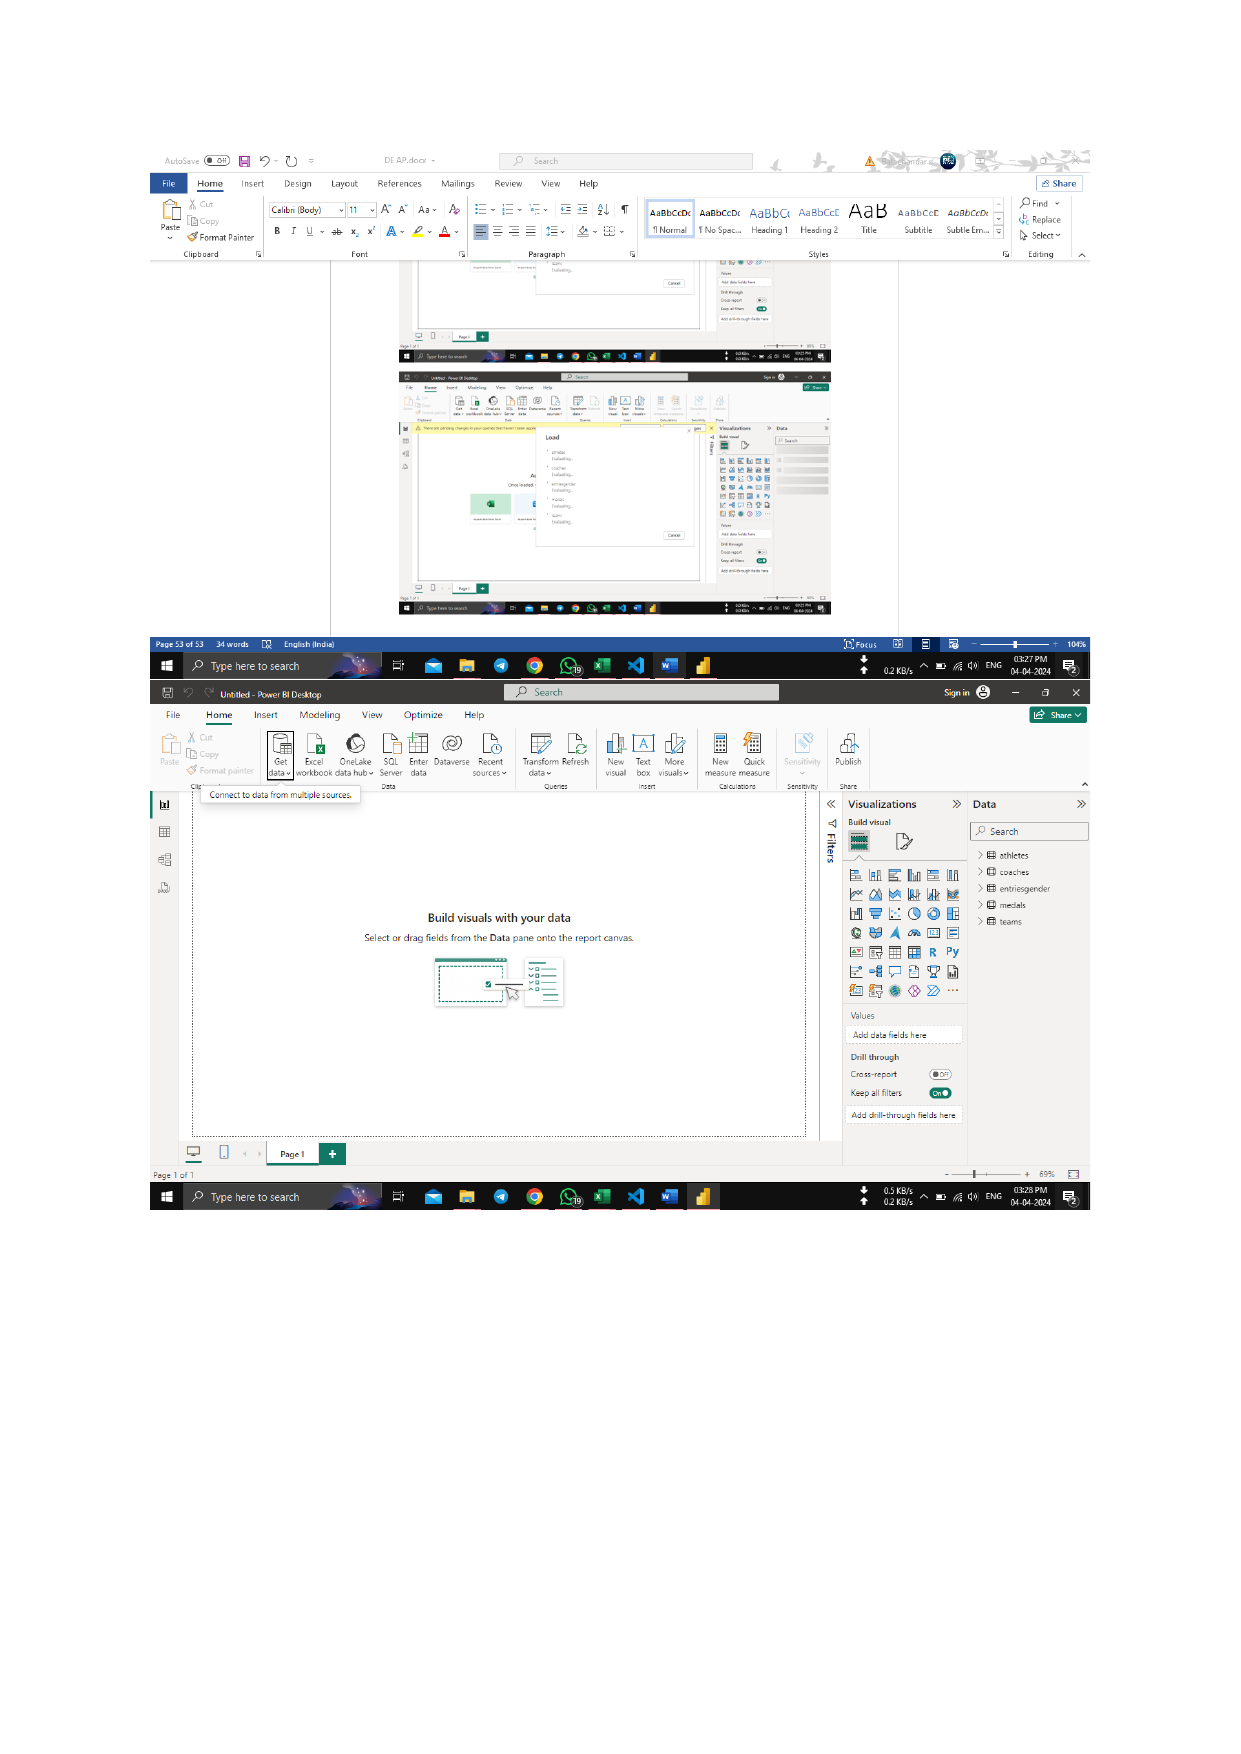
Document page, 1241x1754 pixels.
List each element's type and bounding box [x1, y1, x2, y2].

picture [150, 150, 1091, 679]
picture [150, 680, 1091, 1210]
